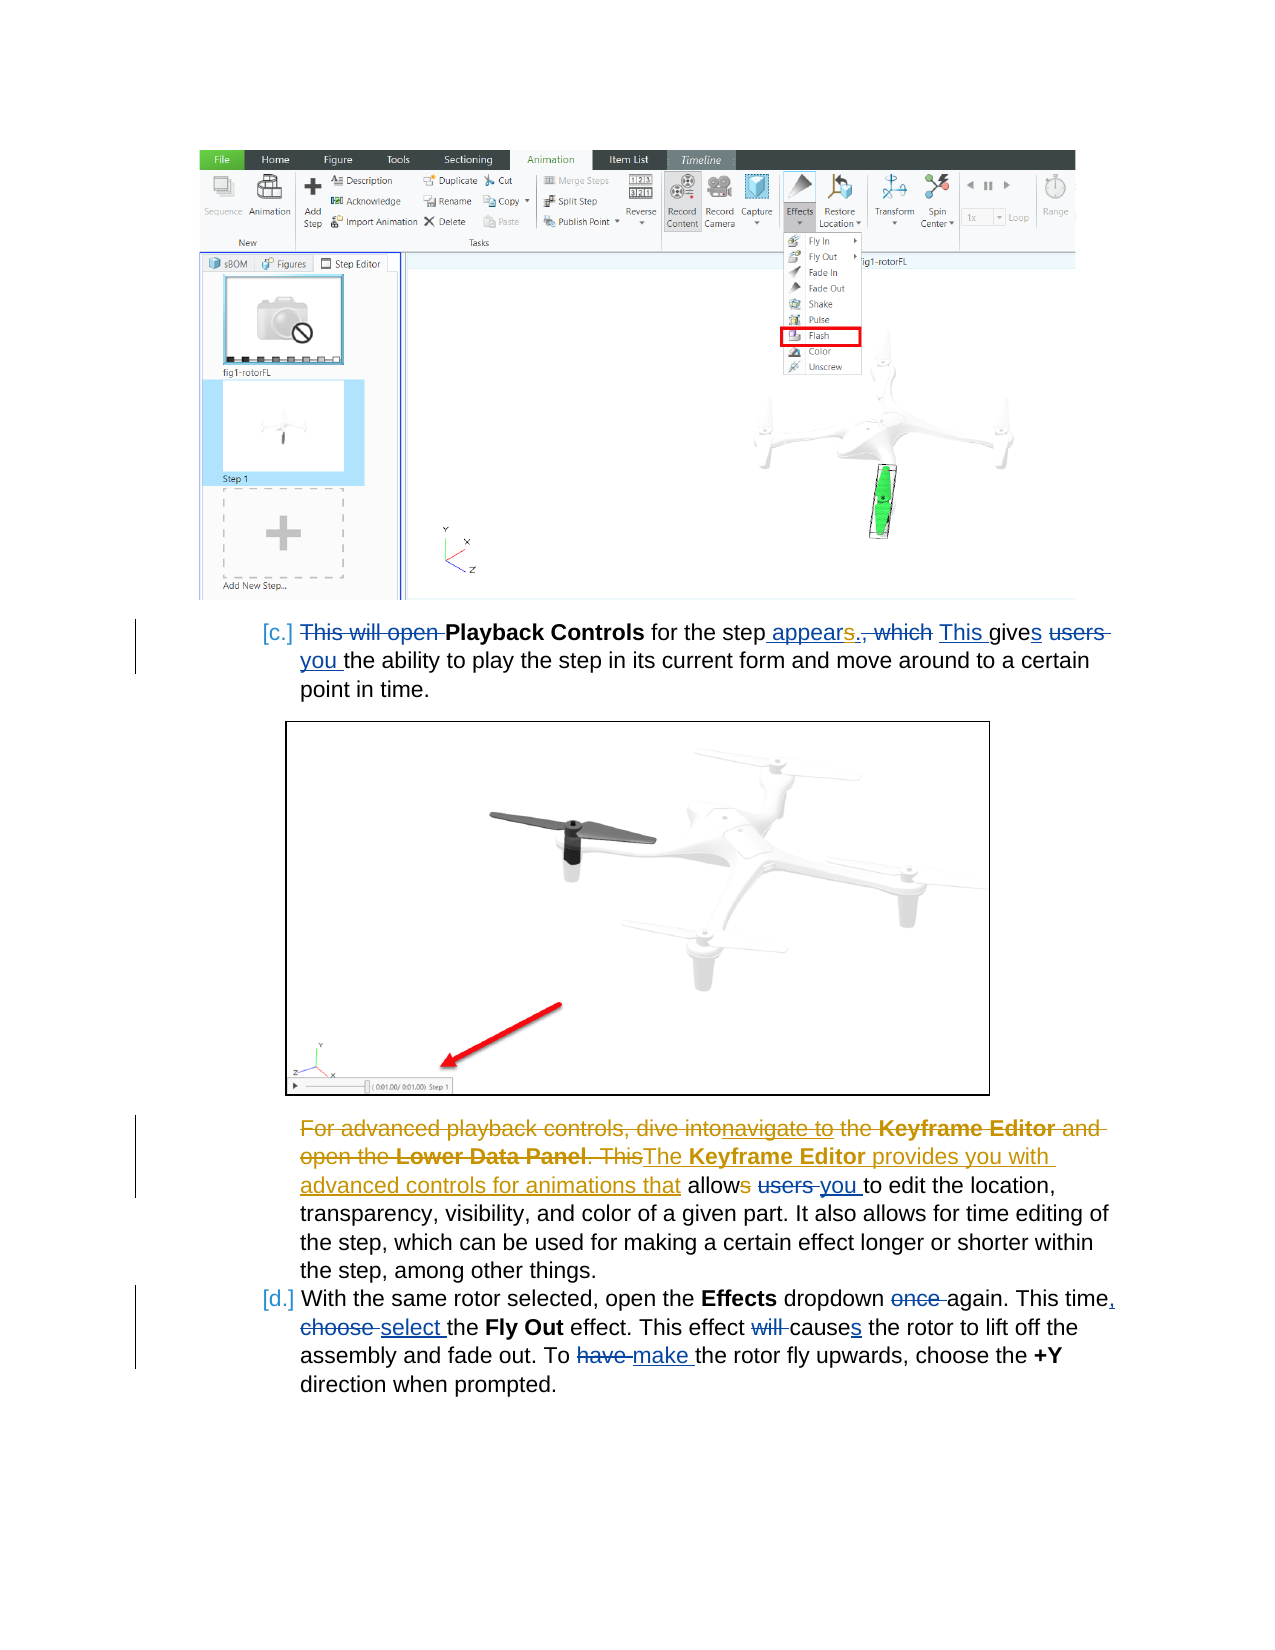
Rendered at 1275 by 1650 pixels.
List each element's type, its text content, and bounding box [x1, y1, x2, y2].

picture [287, 722, 989, 1094]
list Playback Controls for the step give the ability to play the step in its current form and move around to a certain point in time. [262, 619, 1125, 702]
list With the same rotor selected, open the Effects dropdown again. This time the Fly Out effect. This effect cause the rotor to lift off the assembly and fade out. To the rotor fly upwards, choose the +Y direction when prompted. [262, 1285, 1125, 1397]
list allow to edit the location, transparency, visibility, and color of a given part. It also allows for time editing of the step, which can be used for making a certain effect longer or shorter within the step, among other things. [300, 1115, 1125, 1283]
picture [199, 150, 1076, 600]
